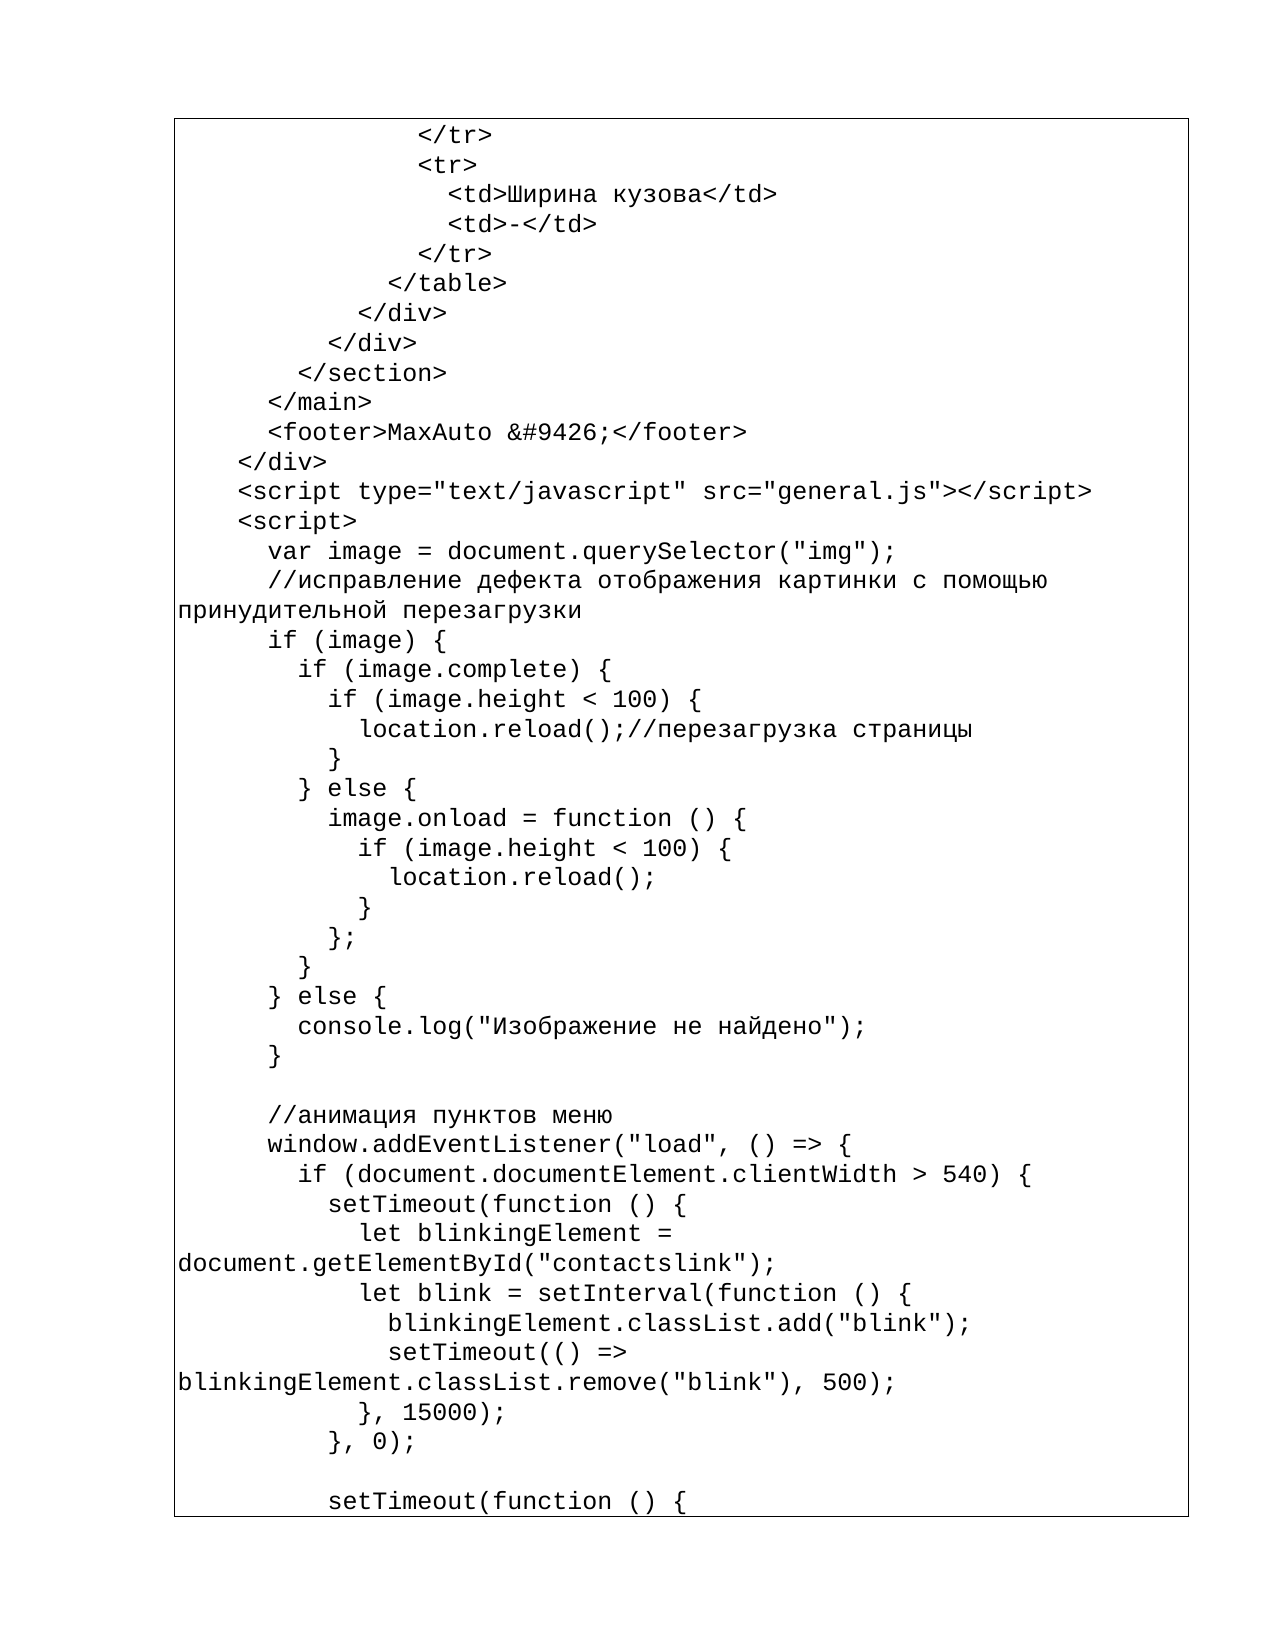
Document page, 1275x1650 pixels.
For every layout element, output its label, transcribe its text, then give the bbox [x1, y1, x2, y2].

text } [177, 952, 1186, 982]
text </table> [177, 270, 1186, 299]
text } [177, 745, 1186, 774]
text if (image.height < 100) { [177, 834, 1186, 863]
text location.reload(); [177, 863, 1186, 893]
text </main> [177, 388, 1186, 418]
text }; [177, 923, 1186, 952]
text } [177, 1042, 1186, 1071]
text if (document.documentElement.clientWidth > 540) { [177, 1160, 1186, 1190]
text if (image.height < 100) { [177, 685, 1186, 715]
text <footer>MaxAuto &#9426;</footer> [177, 418, 1186, 448]
text let blink = setInterval(function () { [177, 1279, 1186, 1309]
text setTimeout(function () { [177, 1487, 1186, 1516]
text let blinkingElement = document.getElementById("contactslink"); [177, 1220, 1186, 1279]
text </tr> [177, 240, 1186, 270]
text </div> [177, 448, 1186, 477]
text <script type="text/javascript" src="general.js"></script> [177, 477, 1186, 507]
text image.onload = function () { [177, 804, 1186, 834]
text var image = document.querySelector("img"); [177, 537, 1186, 567]
text <td>-</td> [177, 210, 1186, 240]
text window.addEventListener("load", () => { [177, 1131, 1186, 1160]
text location.reload();//перезагрузка страницы [177, 715, 1186, 745]
text } else { [177, 774, 1186, 804]
text <tr> [177, 151, 1186, 181]
text } else { [177, 982, 1186, 1012]
text </tr> [175, 119, 1188, 151]
text <script> [177, 507, 1186, 537]
text }, 0); [177, 1427, 1186, 1457]
text </div> [177, 299, 1186, 329]
text console.log("Изображение не найдено"); [177, 1012, 1186, 1042]
text blinkingElement.classList.add("blink"); [177, 1309, 1186, 1338]
text if (image) { [177, 626, 1186, 656]
text </section> [177, 359, 1186, 388]
text } [177, 893, 1186, 923]
text }, 15000); [177, 1398, 1186, 1427]
text //исправление дефекта отображения картинки с помощью принудительной перезагрузки [177, 567, 1186, 626]
text //анимация пунктов меню [177, 1101, 1186, 1131]
text <td>Ширина кузова</td> [177, 181, 1186, 210]
text setTimeout(() => blinkingElement.classList.remove("blink"), 500); [177, 1338, 1186, 1398]
text </div> [177, 329, 1186, 359]
text if (image.complete) { [177, 656, 1186, 685]
text setTimeout(function () { [177, 1190, 1186, 1220]
